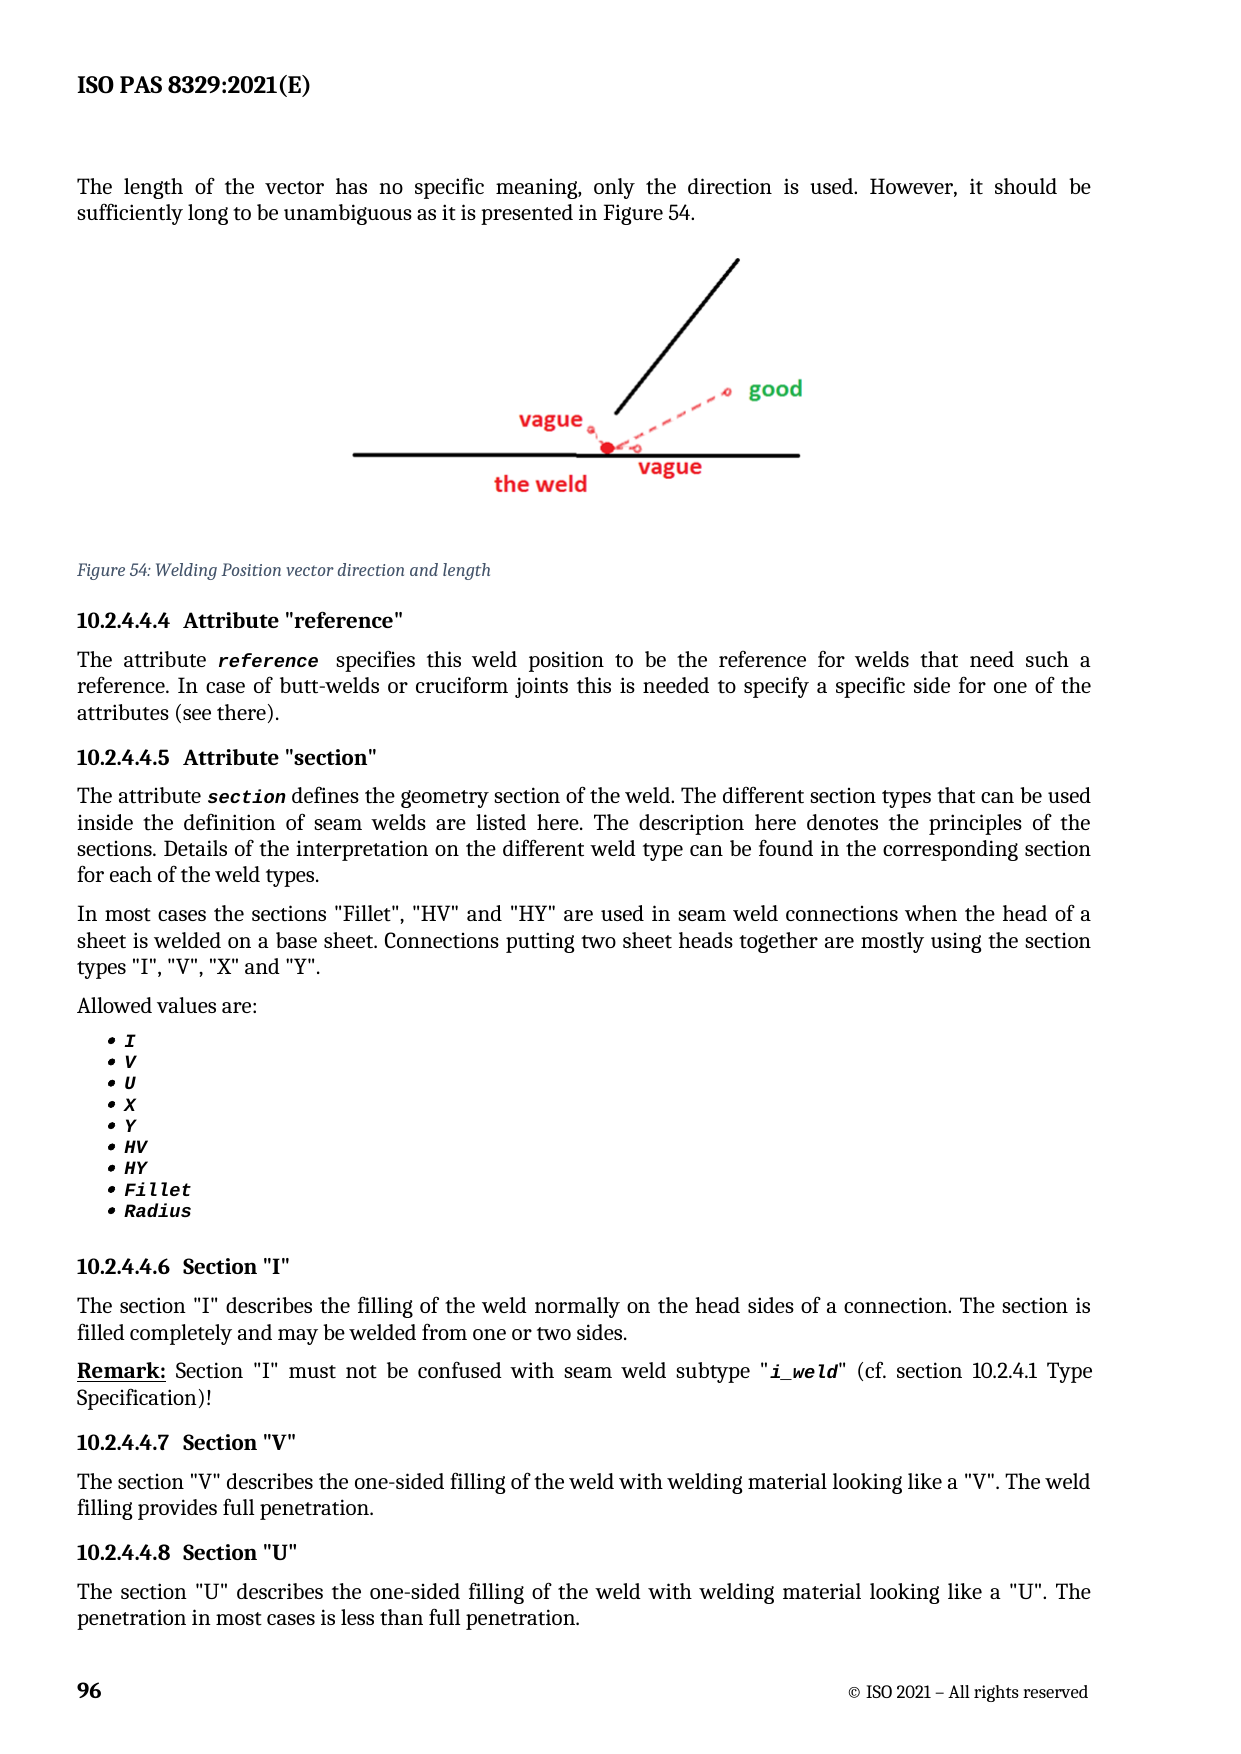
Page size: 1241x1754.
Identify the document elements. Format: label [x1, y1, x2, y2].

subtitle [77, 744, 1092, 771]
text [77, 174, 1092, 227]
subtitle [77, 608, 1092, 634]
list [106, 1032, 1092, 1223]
picture [291, 239, 879, 547]
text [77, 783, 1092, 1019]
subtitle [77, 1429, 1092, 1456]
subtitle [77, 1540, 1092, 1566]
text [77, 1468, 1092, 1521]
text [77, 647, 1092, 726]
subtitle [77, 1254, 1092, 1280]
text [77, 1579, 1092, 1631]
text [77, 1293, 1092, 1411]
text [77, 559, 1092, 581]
